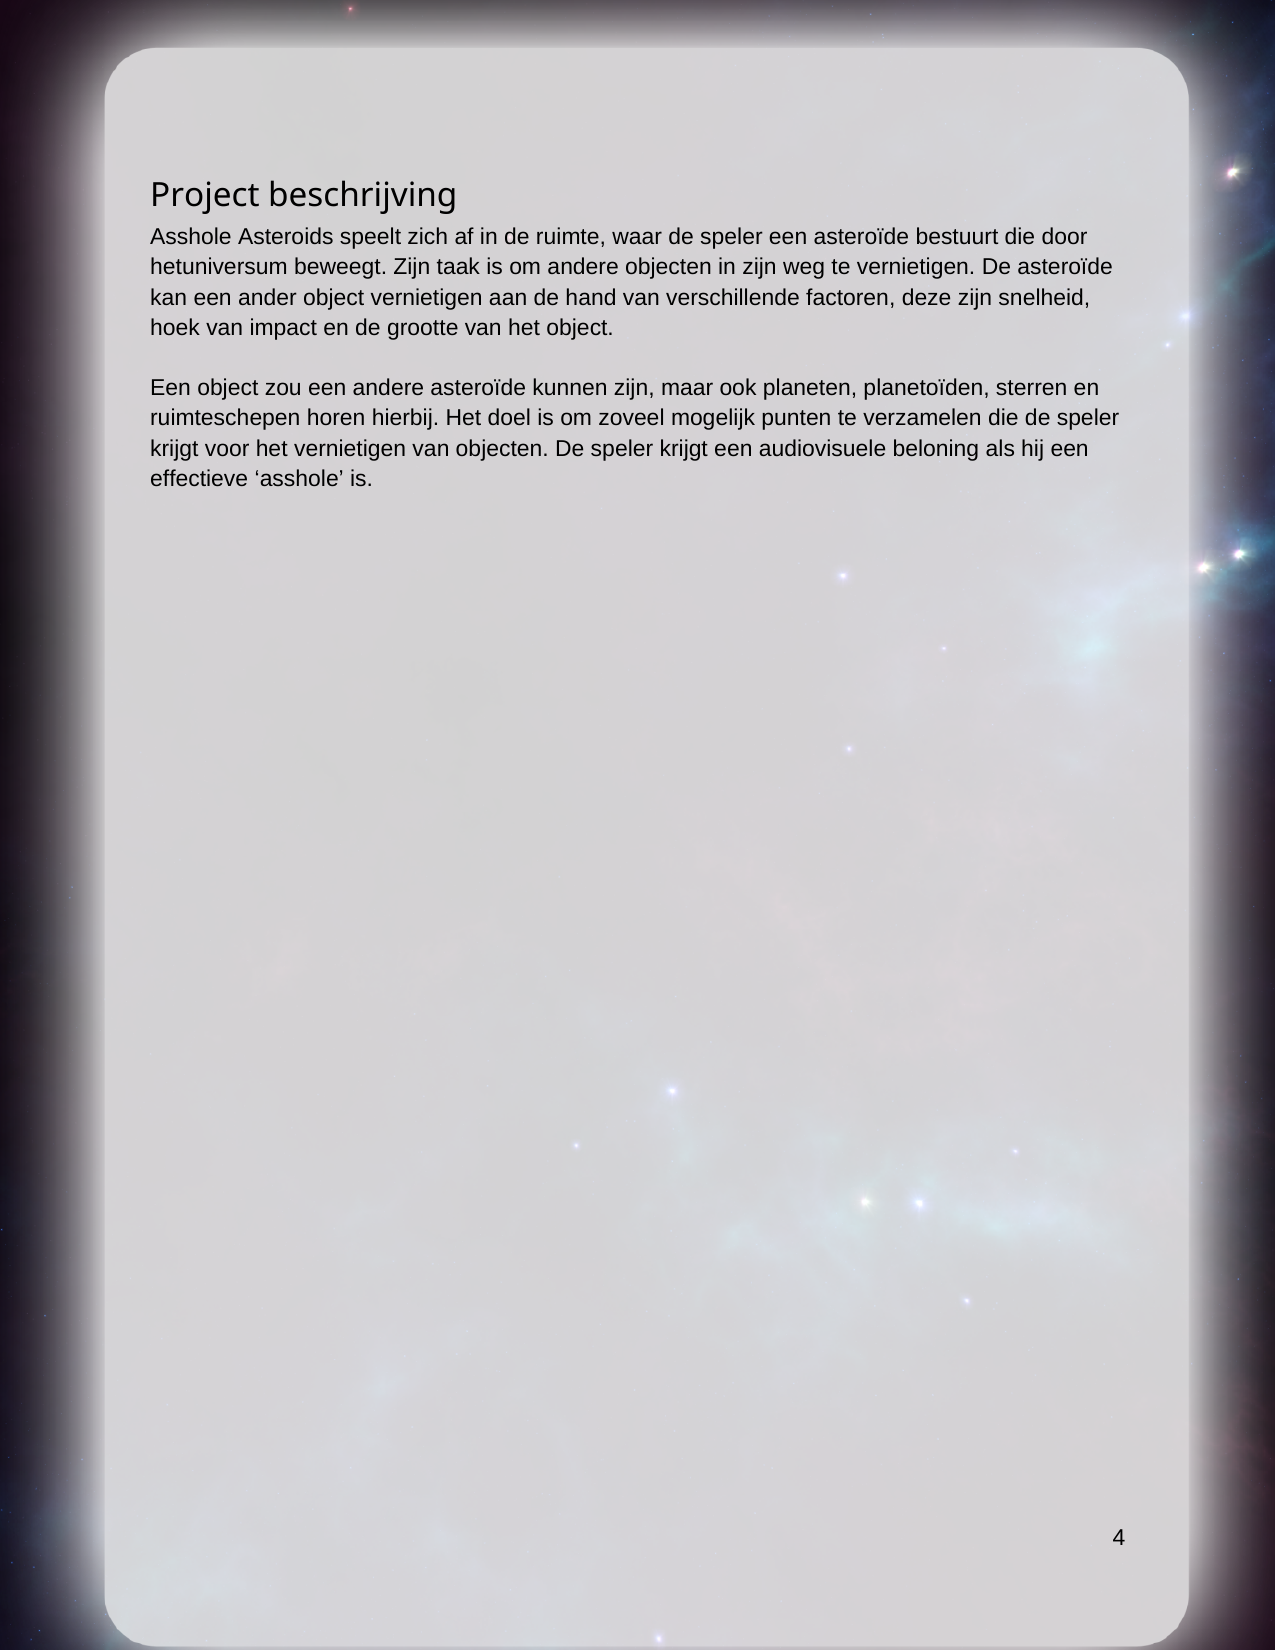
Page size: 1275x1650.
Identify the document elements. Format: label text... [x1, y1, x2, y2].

text Een object zou een andere asteroïde kunnen zijn, maar ook planeten, planetoïden, sterren en ruimteschepen horen hierbij. Het doel is om zoveel mogelijk punten te verzamelen die de speler krijgt voor het vernietigen van objecten. De speler krijgt een audiovisuele beloning als hij een effectieve ‘asshole’ is. [150, 374, 1125, 491]
subtitle Project beschrijving [150, 171, 1125, 216]
picture [0, 0, 1275, 1650]
text Asshole Asteroids speelt zich af in de ruimte, waar de speler een asteroïde bestuurt die door hetuniversum beweegt. Zijn taak is om andere objecten in zijn weg te vernietigen. De asteroïde kan een ander object vernietigen aan de hand van verschillende factoren, deze zijn snelheid, hoek van impact en de grootte van het object. [150, 223, 1125, 340]
